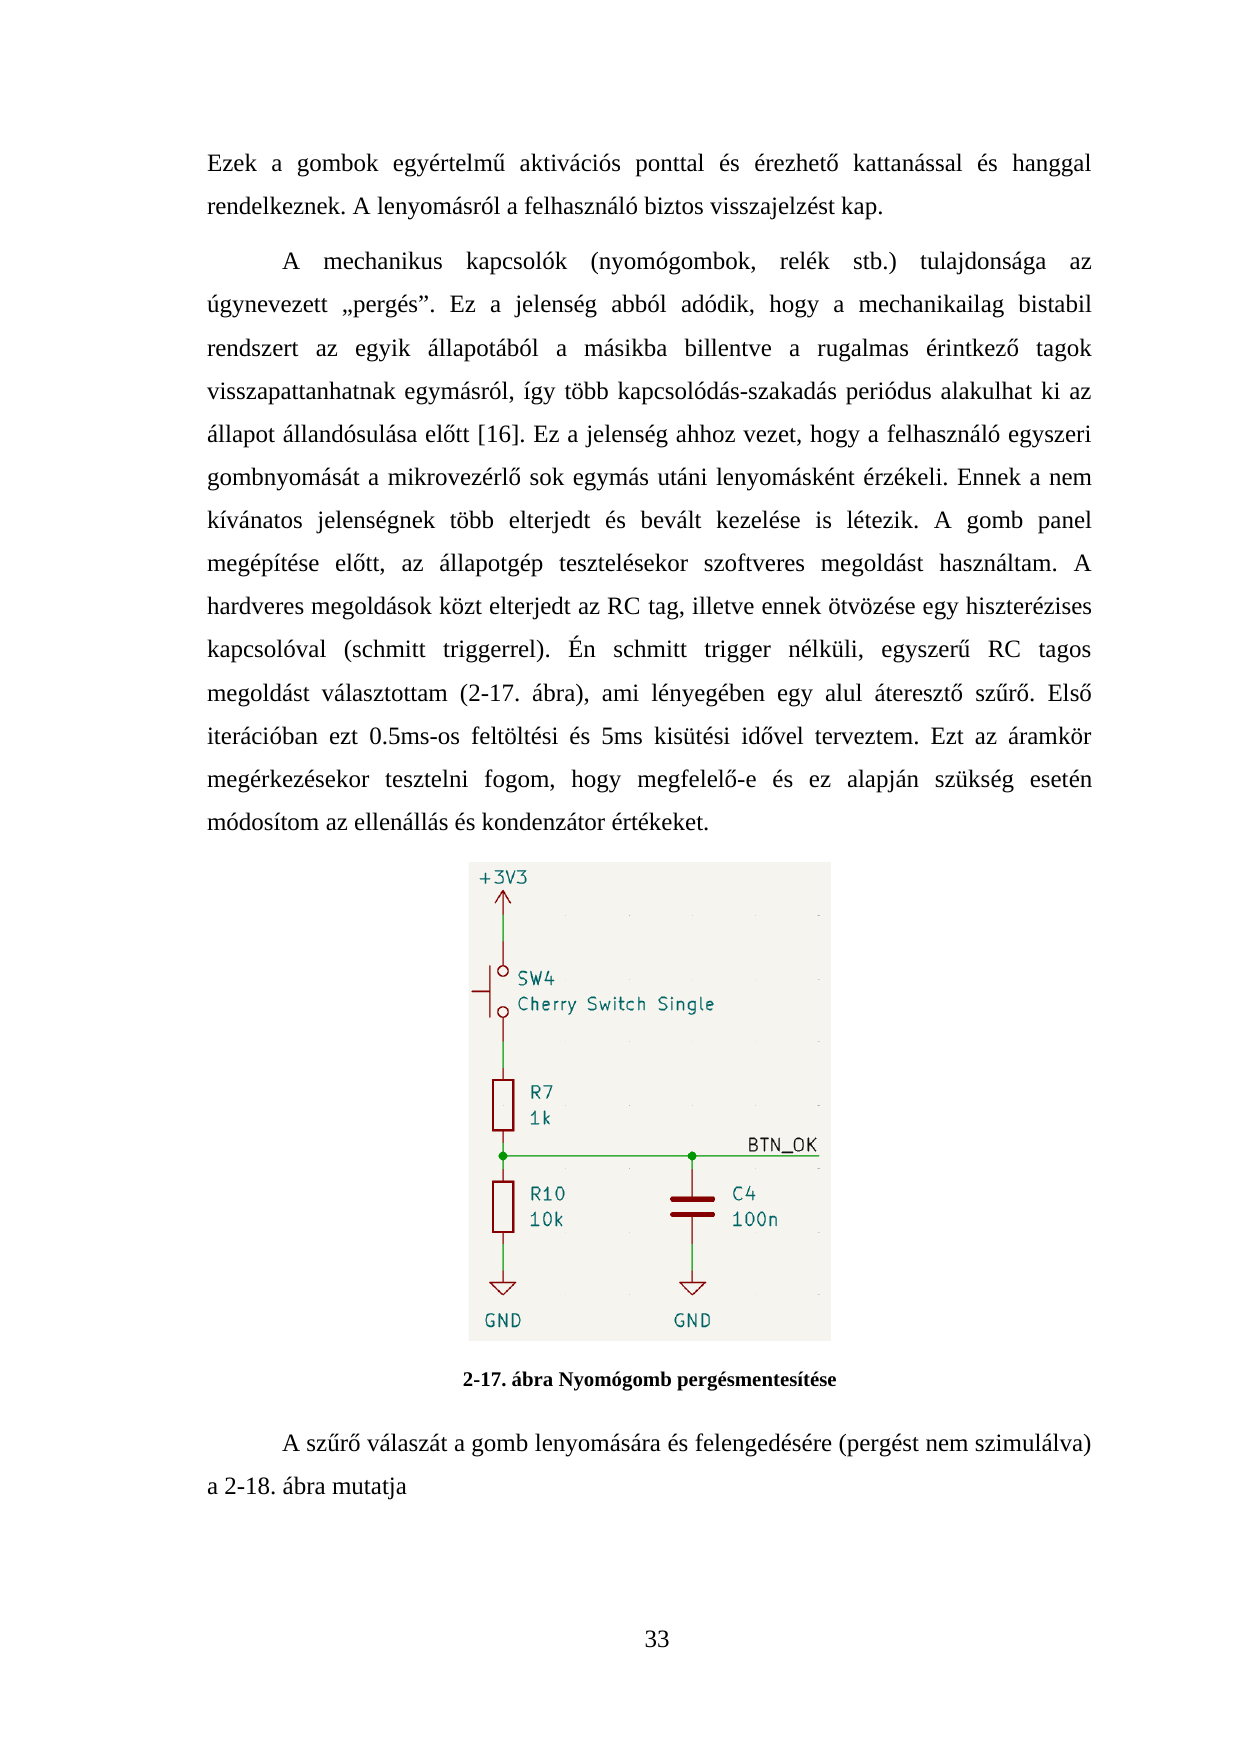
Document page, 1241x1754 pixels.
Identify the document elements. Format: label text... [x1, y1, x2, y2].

picture [468, 862, 831, 1341]
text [207, 148, 1092, 219]
text A mechanikus kapcsolók (nyomógombok, relék stb.) tulajdonsága az úgynevezett „pergés”. Ez a jelenség abból adódik, hogy a mechanikailag bistabil rendszert az egyik állapotából a másikba billentve a rugalmas érintkező tagok visszapattanhatnak egymásról, így több kapcsolódás-szakadás periódus alakulhat ki az állapot állandósulása előtt . Ez a jelenség ahhoz vezet, hogy a felhasználó egyszeri gombnyomását a mikrovezérlő sok egymás utáni lenyomásként érzékeli. Ennek a nem kívánatos jelenségnek több elterjedt és bevált kezelése is létezik. A gomb panel megépítése előtt, az állapotgép tesztelésekor szoftveres megoldást használtam. A hardveres megoldások közt elterjedt az RC tag, illetve ennek ötvözése egy hiszterézises kapcsolóval (schmitt triggerrel). Én schmitt trigger nélküli, egyszerű RC tagos megoldást választottam (2-11. ábra), ami lényegében egy alul áteresztő szűrő. Első iterációban ezt 0.5ms-os feltöltési és 5ms kisütési idővel terveztem. Ezt az áramkör megérkezésekor tesztelni fogom, hogy megfelelő-e és ez alapján szükség esetén módosítom az ellenállás és kondenzátor értékeket. [207, 246, 1092, 836]
